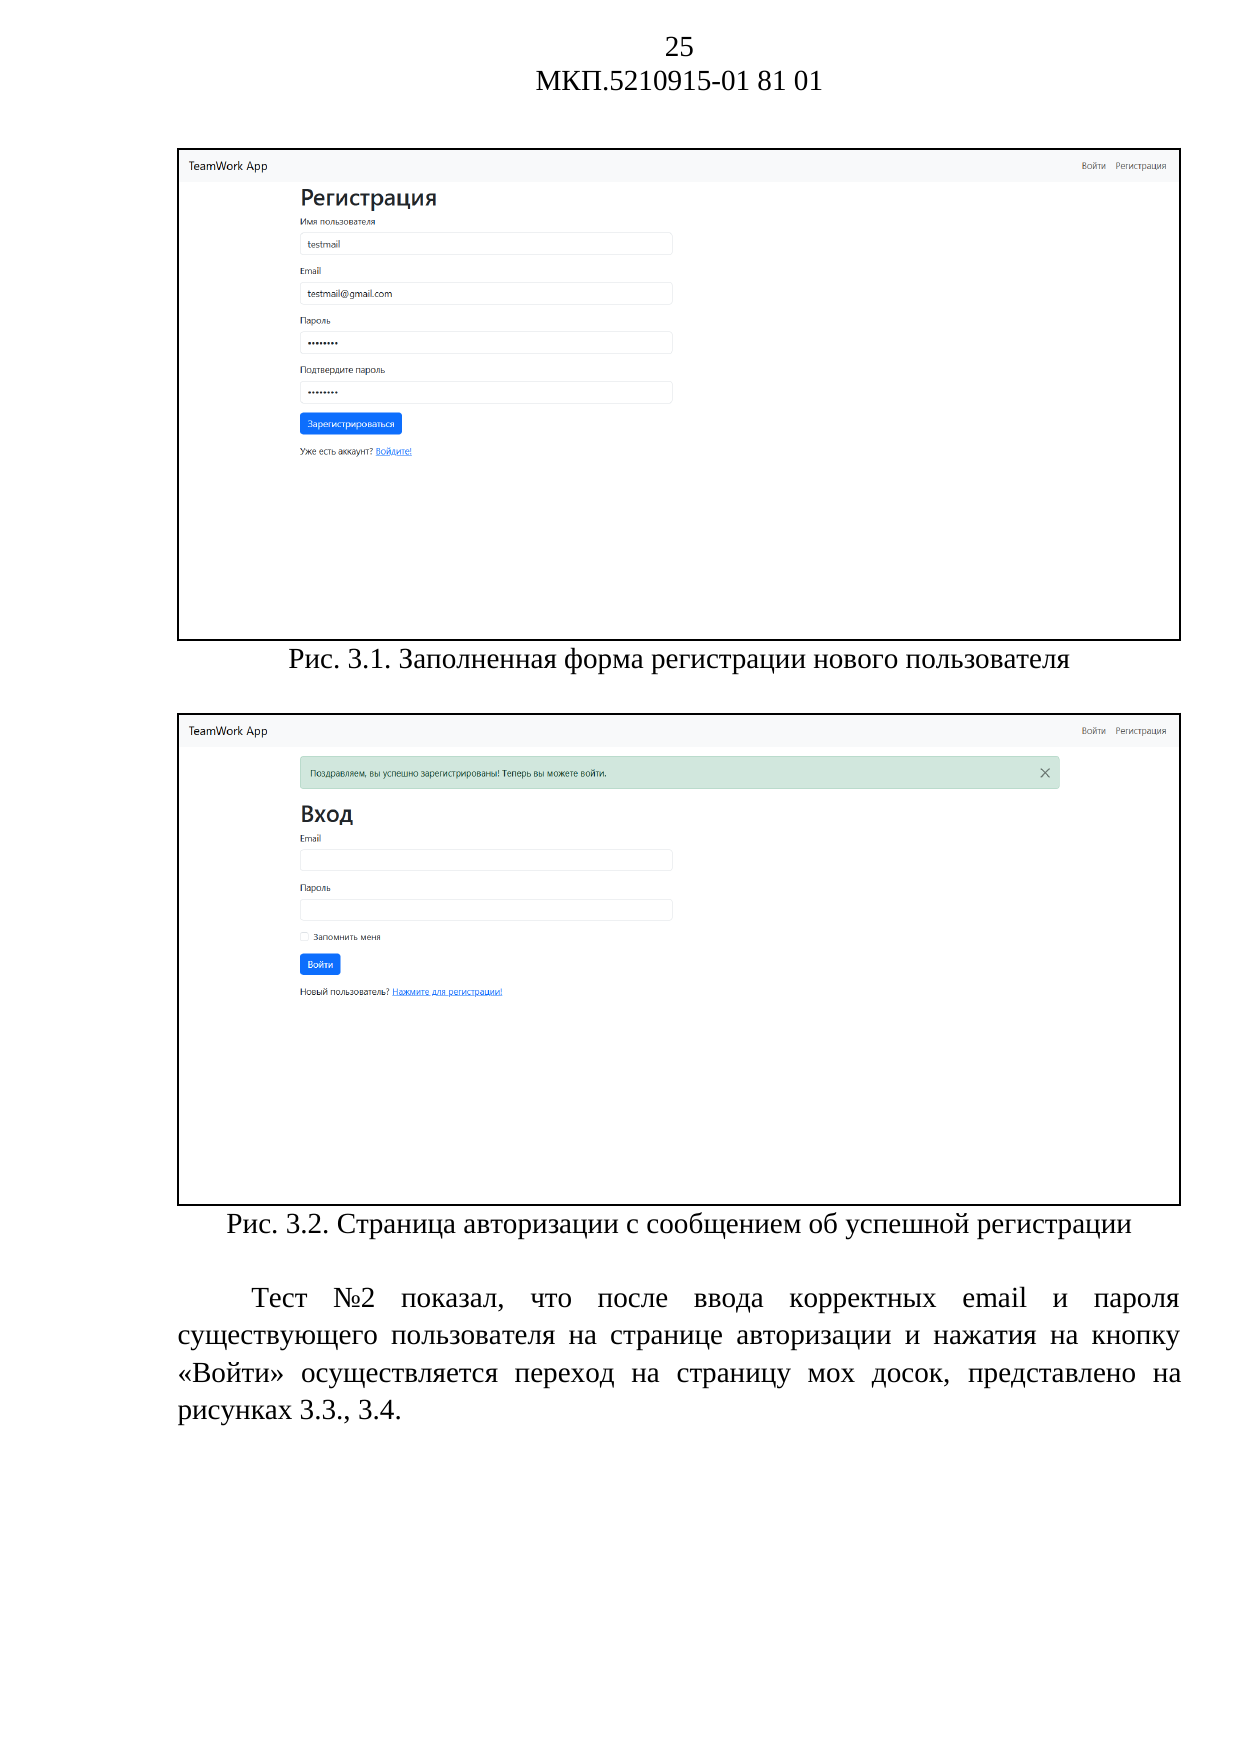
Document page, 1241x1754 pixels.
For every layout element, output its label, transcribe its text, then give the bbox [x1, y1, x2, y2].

picture [179, 715, 1179, 1204]
picture [179, 150, 1179, 639]
text Рис. 3.2. Страница авторизации с сообщением об успешной регистрации [177, 1206, 1181, 1239]
text Рис. 3.1. Заполненная форма регистрации нового пользователя [177, 641, 1181, 675]
text Тест №2 показал, что после ввода корректных email и пароля существующего пользователя на странице авторизации и нажатия на кнопку «Войти» осуществляется переход на страницу мох досок, представлено на рисунках 3.3., 3.4. [177, 1277, 1181, 1427]
